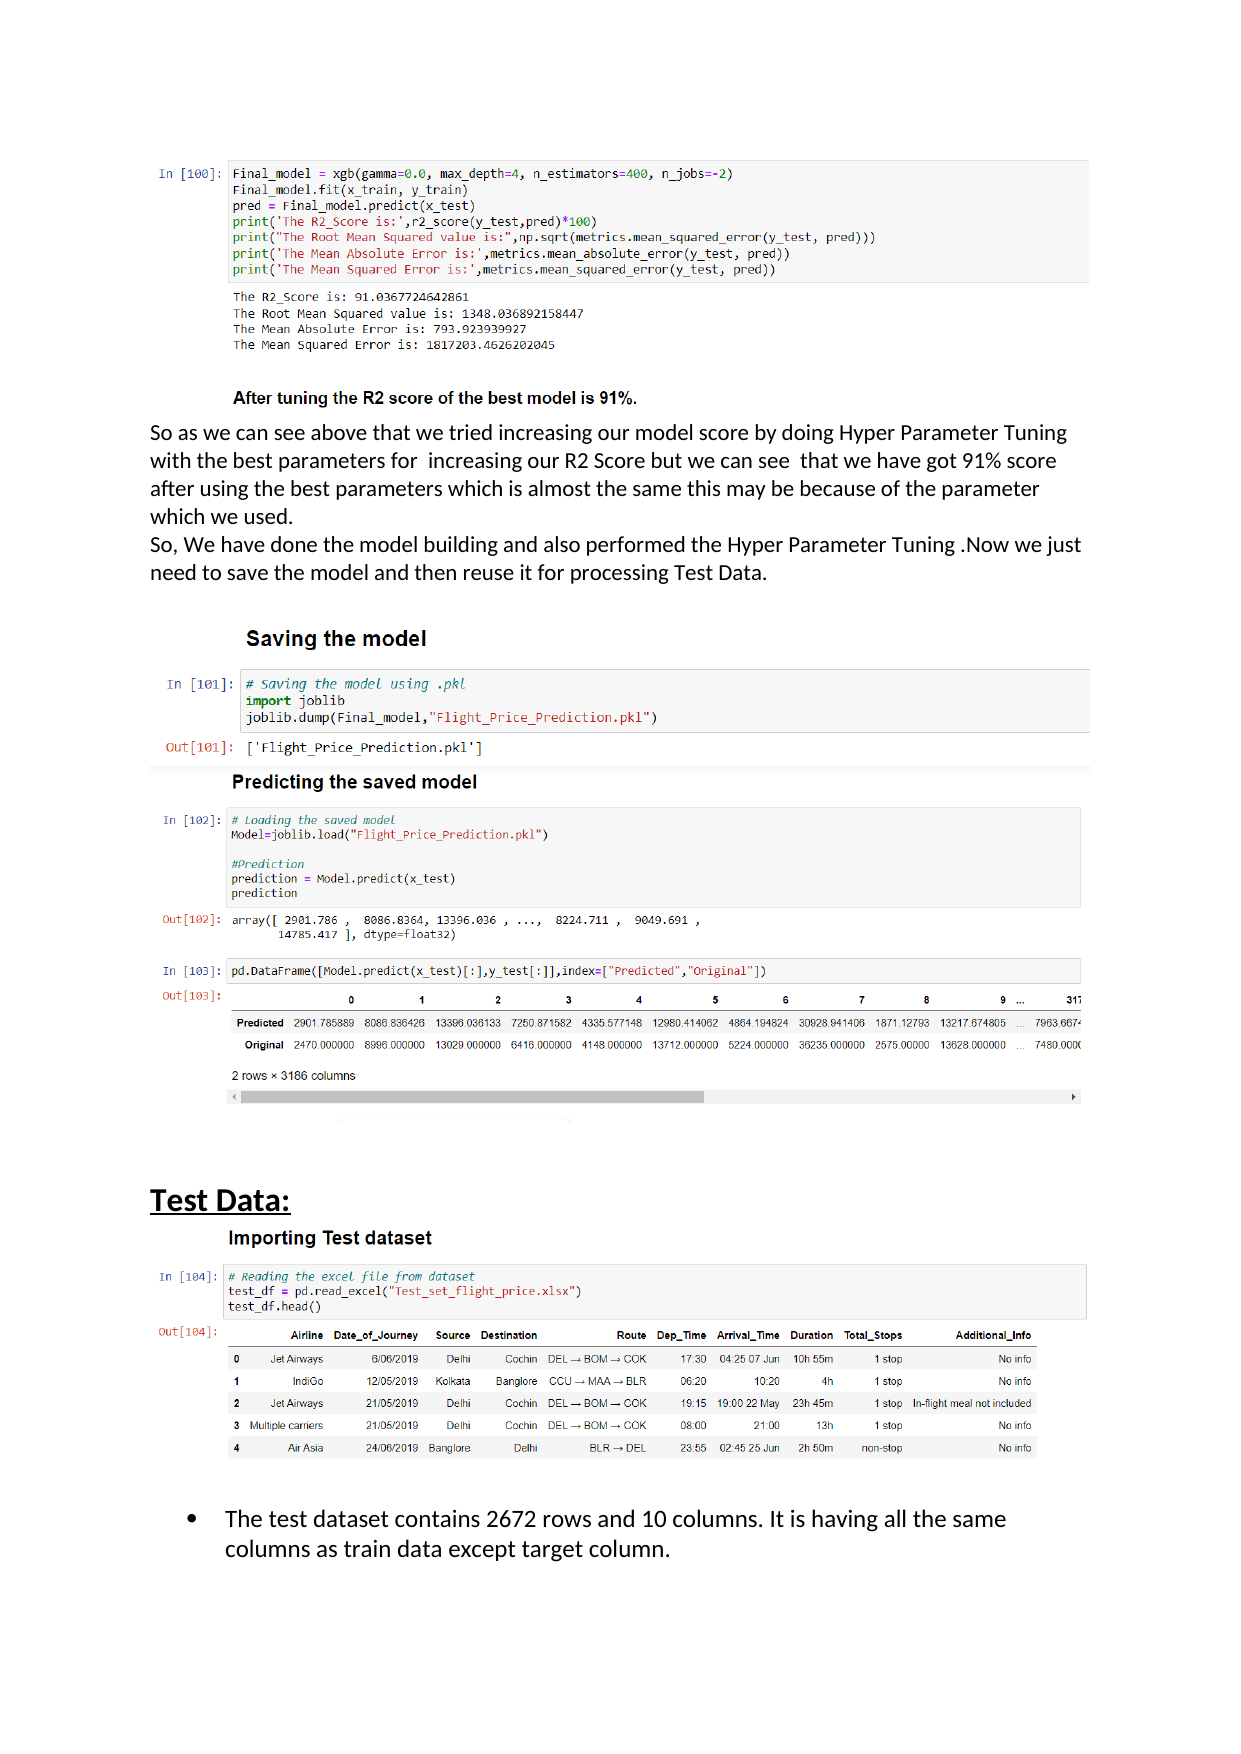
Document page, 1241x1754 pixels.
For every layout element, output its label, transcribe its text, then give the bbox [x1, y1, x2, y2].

picture [150, 150, 1090, 418]
list The test dataset contains 2672 rows and 10 columns. It is having all the same columns as train data except target column. [187, 1503, 1090, 1564]
picture [150, 614, 1091, 1123]
text Test Data: [150, 1178, 1090, 1219]
picture [150, 1219, 1090, 1474]
text So, We have done the model building and also performed the Hyper Parameter Tuning .Now we just need to save the model and then reuse it for processing Test Data. [150, 530, 1090, 586]
text So as we can see above that we tried increasing our model score by doing Hyper Parameter Tuning with the best parameters for increasing our R2 Score but we can see that we have got 91% score after using the best parameters which is almost the same this may be because of the parameter which we used. [150, 418, 1090, 530]
